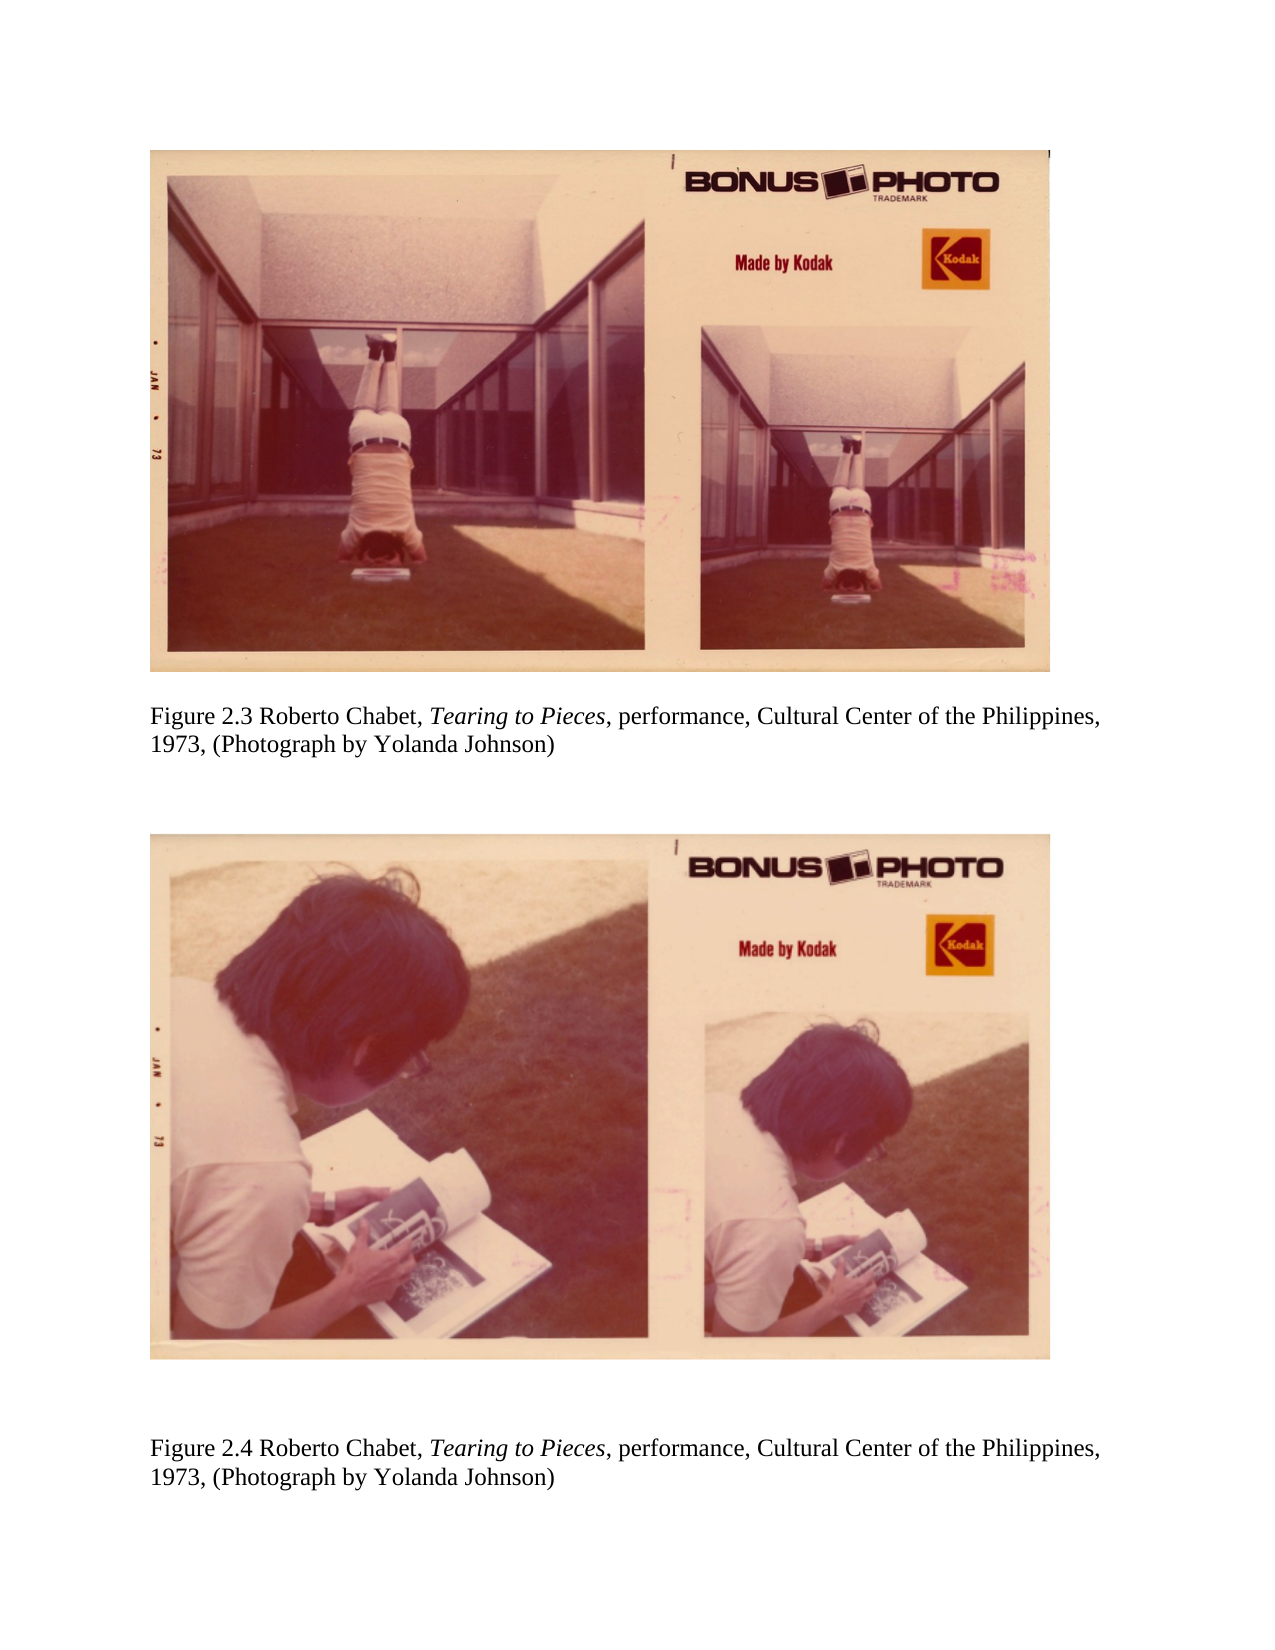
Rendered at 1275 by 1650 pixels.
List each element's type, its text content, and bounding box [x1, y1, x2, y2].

text Figure 2.3 Roberto Chabet, Tearing to Pieces, performance, Cultural Center of the Philippines, 1973, (Photograph by Yolanda Johnson) [150, 701, 1125, 758]
picture [150, 150, 1050, 672]
text Figure 2.4 Roberto Chabet, Tearing to Pieces, performance, Cultural Center of the Philippines, 1973, (Photograph by Yolanda Johnson) [150, 1433, 1125, 1491]
